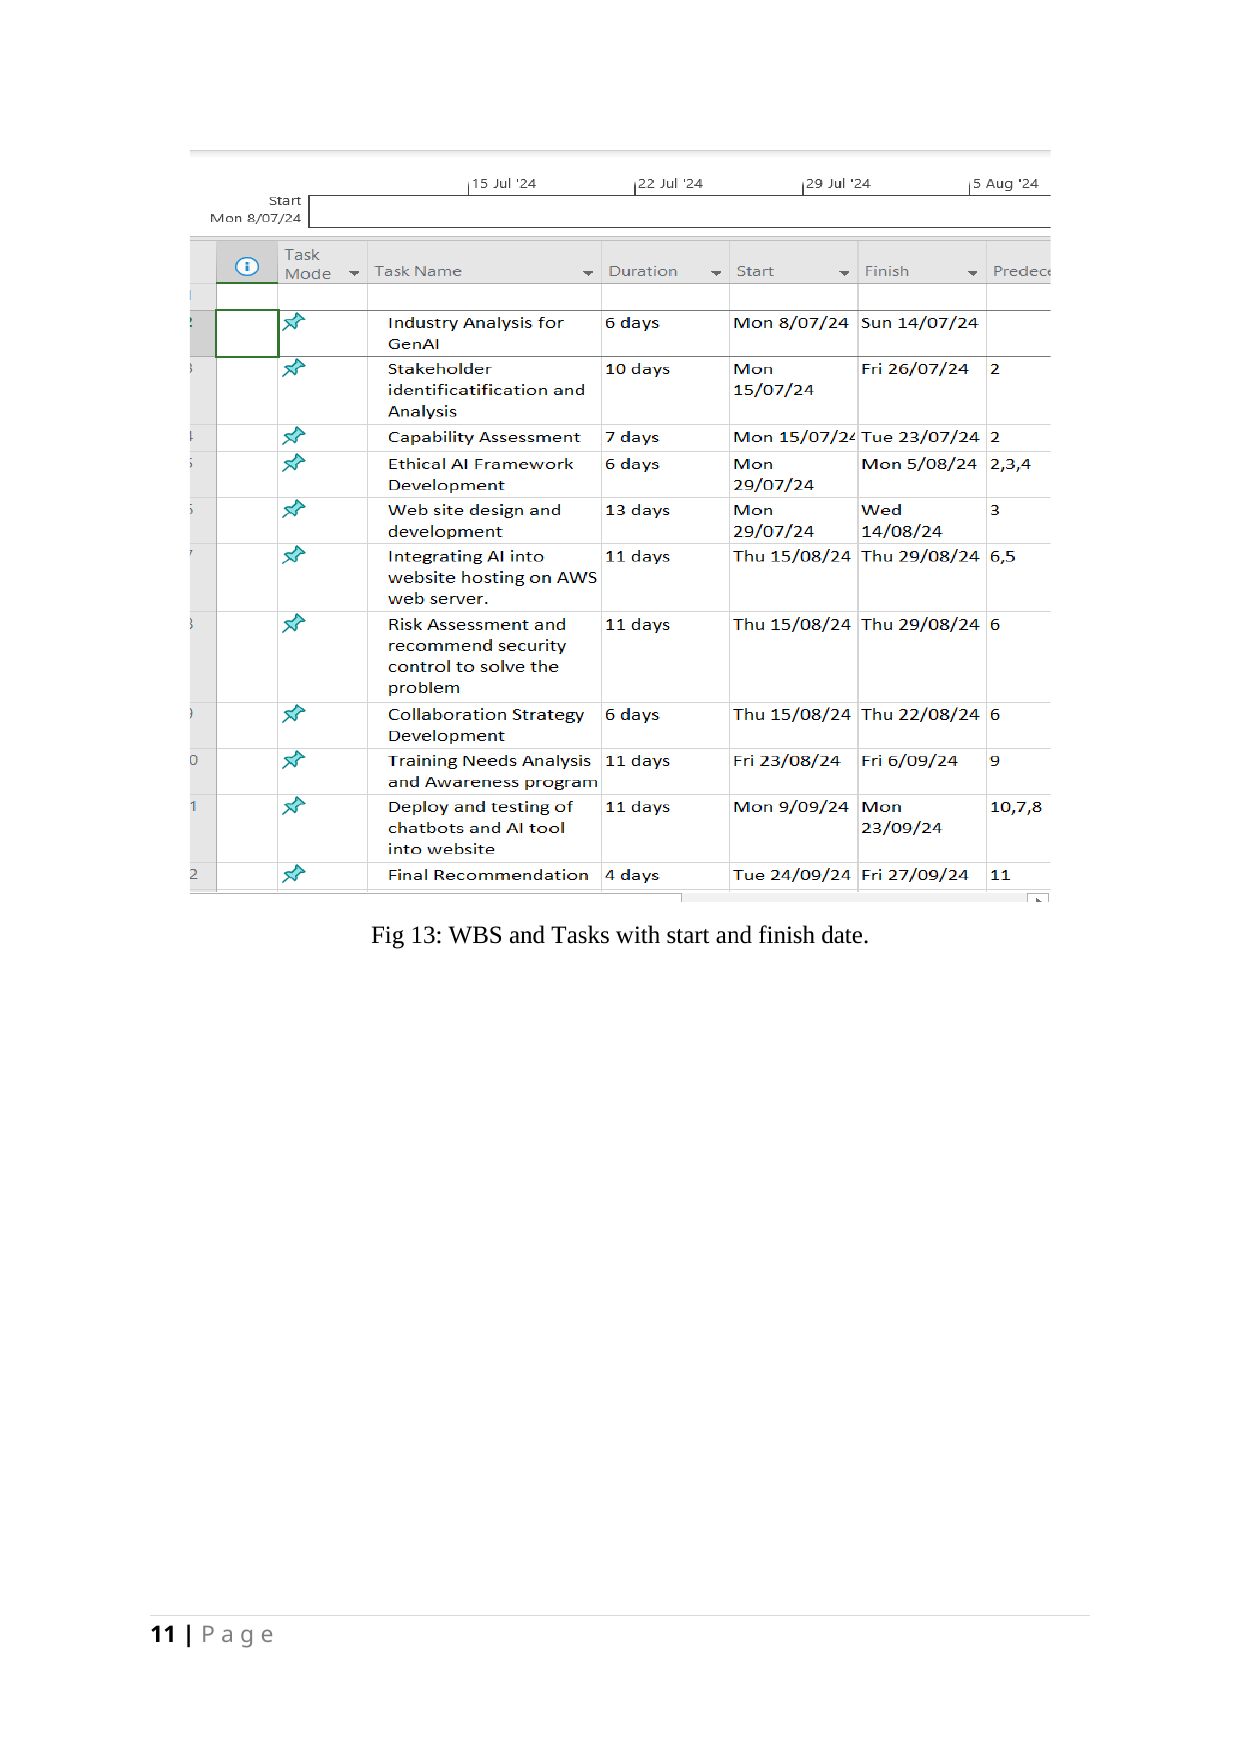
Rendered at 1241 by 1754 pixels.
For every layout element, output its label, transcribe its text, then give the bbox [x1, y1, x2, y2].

picture [189, 150, 1051, 902]
text Fig 13: WBS and Tasks with start and finish date. [150, 921, 1090, 949]
